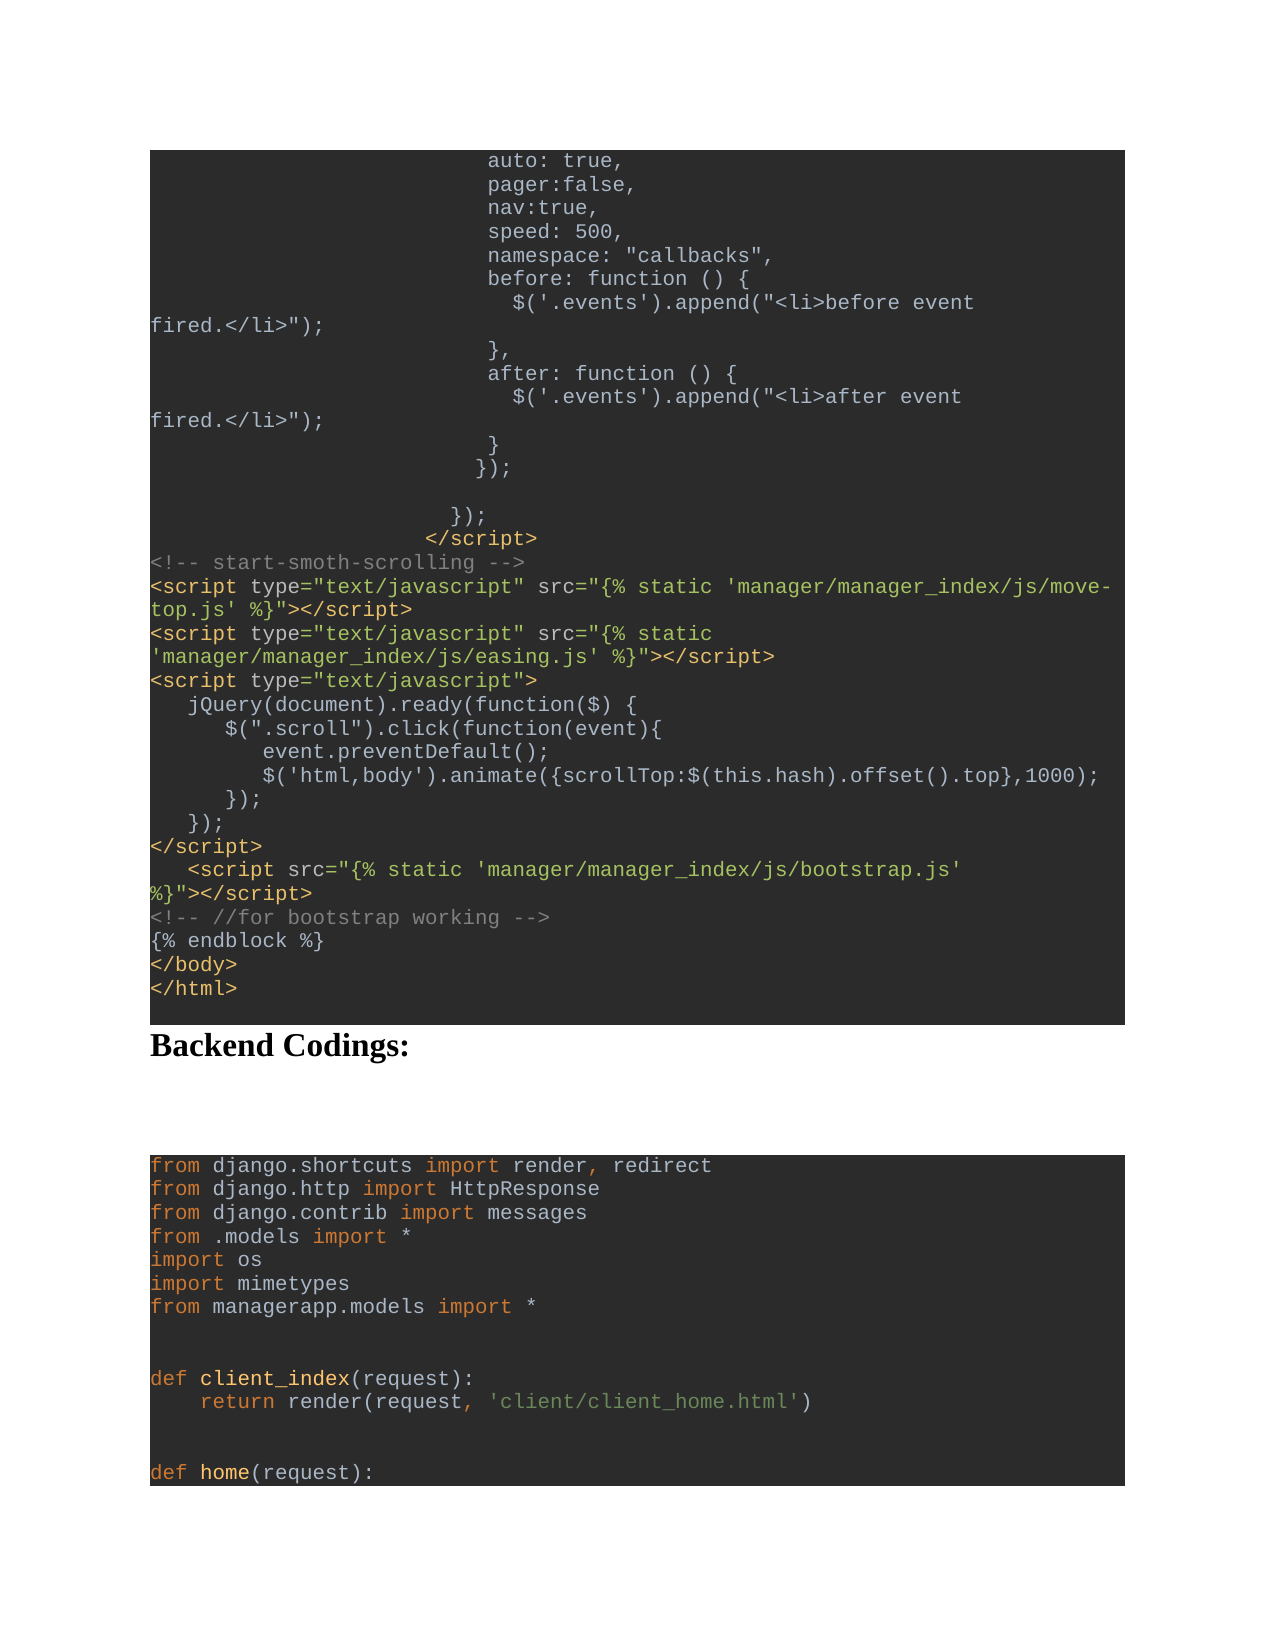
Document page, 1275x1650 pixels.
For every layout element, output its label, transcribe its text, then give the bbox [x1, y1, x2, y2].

text Backend Codings: [150, 1025, 1125, 1063]
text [150, 1155, 1125, 1486]
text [150, 150, 1125, 1001]
